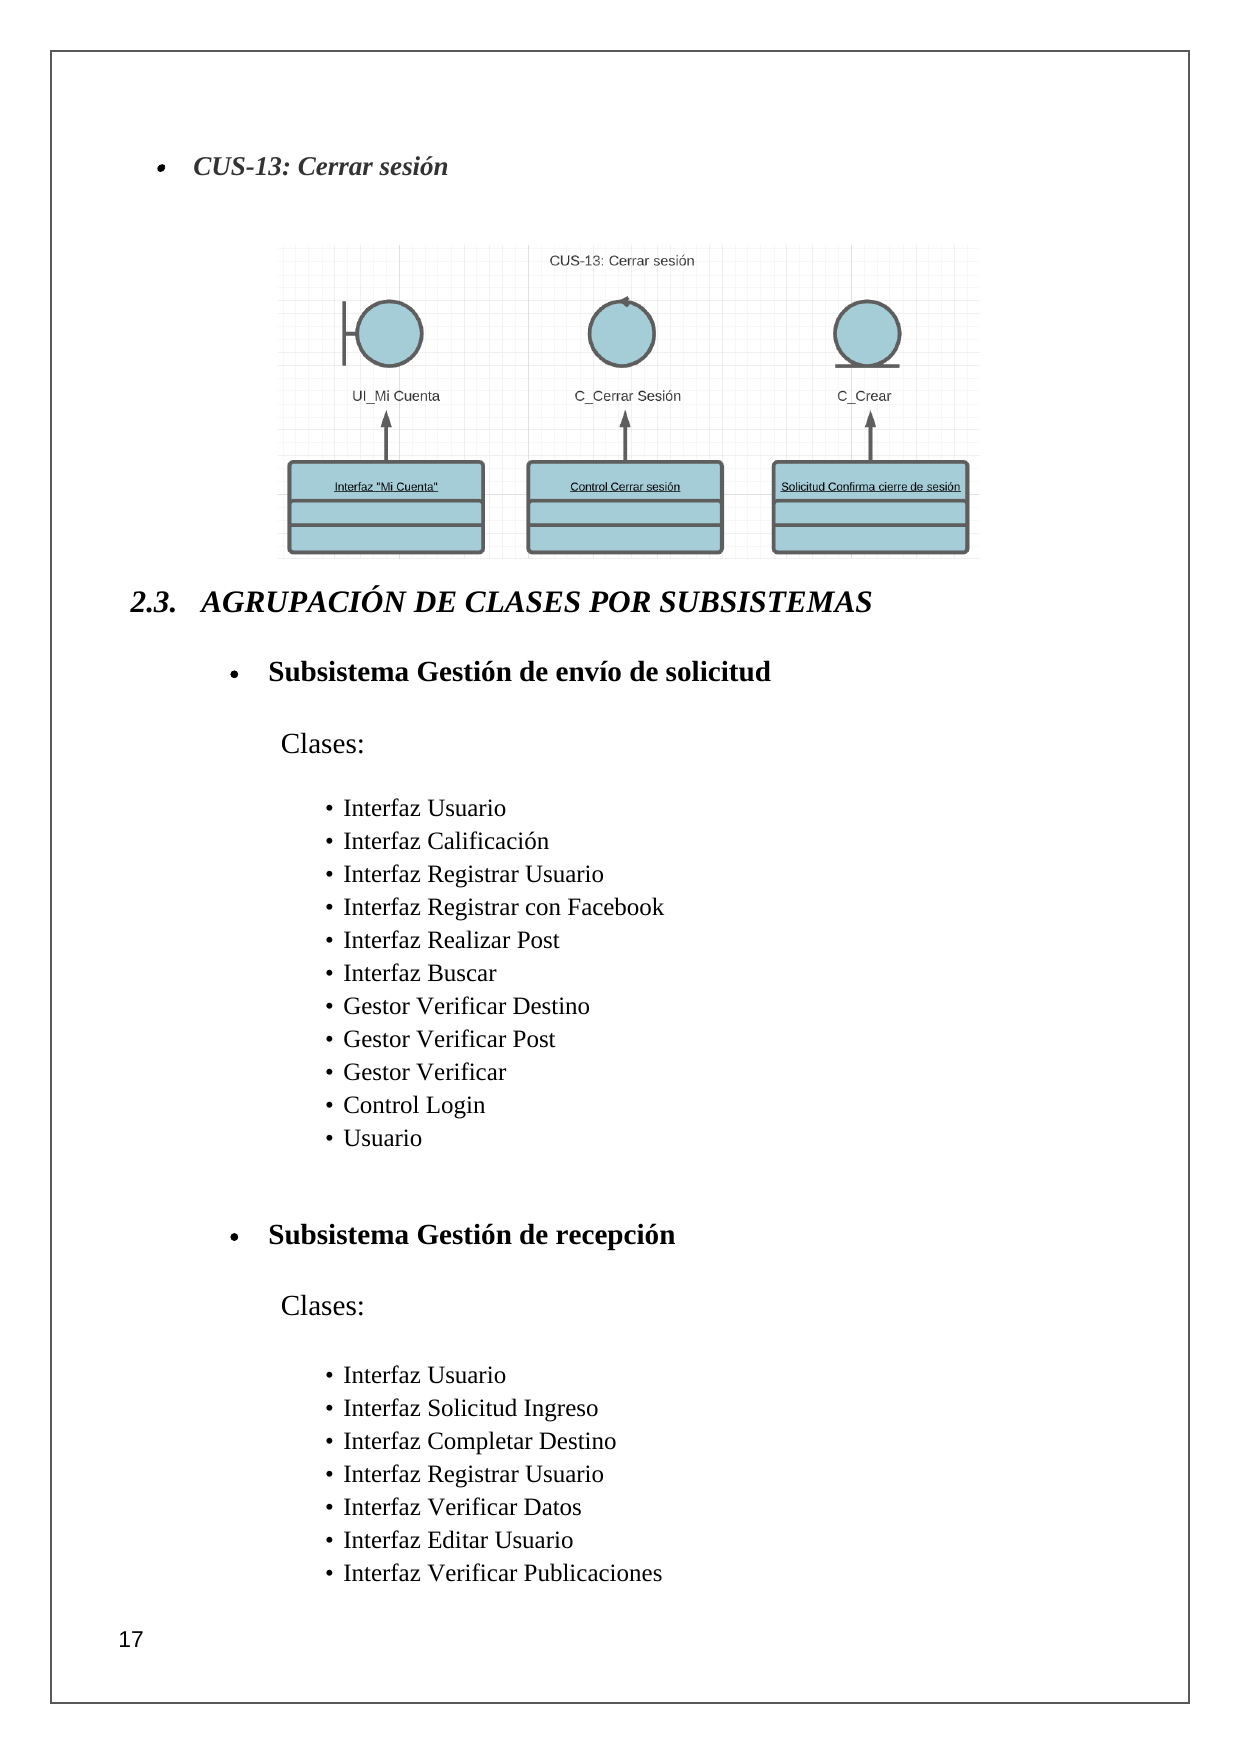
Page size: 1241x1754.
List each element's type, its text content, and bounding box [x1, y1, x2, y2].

text • Gestor Verificar [325, 1057, 1153, 1086]
picture [277, 245, 980, 559]
text • Interfaz Verificar Datos [325, 1492, 1153, 1521]
list Subsistema Gestión de envío de solicitud [231, 654, 1153, 688]
text • Interfaz Realizar Post [325, 925, 1153, 954]
text • Interfaz Registrar Usuario [325, 859, 1153, 888]
text • Interfaz Completar Destino [325, 1426, 1153, 1455]
text Clases: [281, 1288, 1153, 1322]
text • Interfaz Editar Usuario [325, 1525, 1153, 1554]
text • Interfaz Usuario [325, 793, 1153, 822]
text • Interfaz Solicitud Ingreso [325, 1393, 1153, 1422]
text • Interfaz Usuario [325, 1360, 1153, 1389]
text Clases: [281, 726, 1153, 759]
text • Interfaz Verificar Publicaciones [325, 1558, 1153, 1587]
text • Interfaz Buscar [325, 958, 1153, 987]
text • Gestor Verificar Destino [325, 991, 1153, 1020]
text • Usuario [325, 1123, 1153, 1152]
text • Interfaz Registrar Usuario [325, 1459, 1153, 1488]
list Subsistema Gestión de recepción [231, 1217, 1153, 1251]
text • Control Login [325, 1091, 1153, 1119]
subtitle AGRUPACIÓN DE CLASES POR SUBSISTEMAS [177, 583, 1136, 619]
text • Interfaz Calificación [325, 826, 1153, 855]
list CUS-13: Cerrar sesión [156, 150, 1153, 181]
text • Gestor Verificar Post [325, 1024, 1153, 1053]
text • Interfaz Registrar con Facebook [325, 892, 1153, 921]
